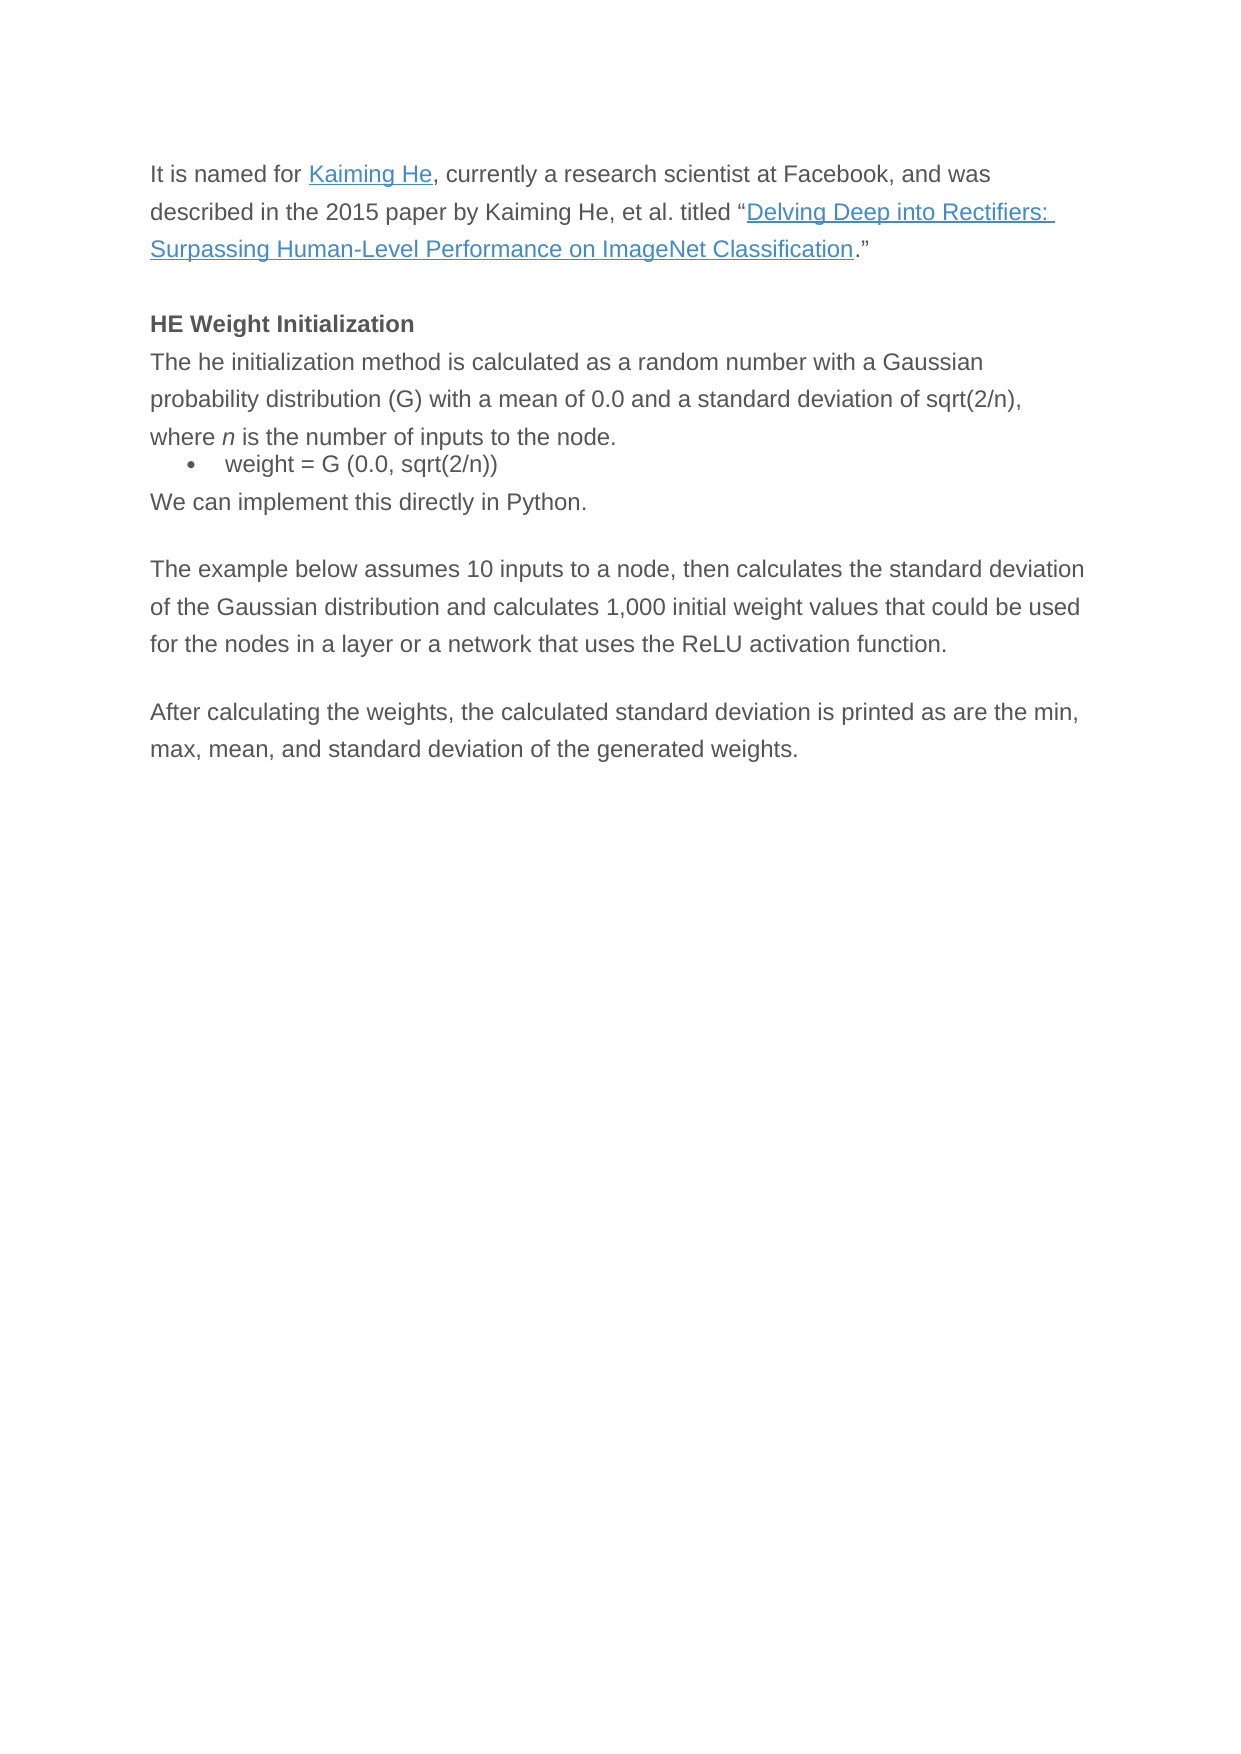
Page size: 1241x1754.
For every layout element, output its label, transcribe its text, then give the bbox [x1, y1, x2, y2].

list weight = G (0.0, sqrt(2/n)) [187, 450, 1090, 478]
text We can implement this directly in Python. [150, 478, 1090, 515]
text It is named for Kaiming He, currently a research scientist at Facebook, and was described in the 2015 paper by Kaiming He, et al. titled “Delving Deep into Rectifiers: Surpassing Human-Level Performance on ImageNet Classification.” [150, 150, 1090, 262]
text The he initialization method is calculated as a random number with a Gaussian probability distribution (G) with a mean of 0.0 and a standard deviation of sqrt(2/n), where n is the number of inputs to the node. [150, 337, 1090, 450]
text After calculating the weights, the calculated standard deviation is printed as are the min, max, mean, and standard deviation of the generated weights. [150, 688, 1090, 763]
text HE Weight Initialization [150, 300, 1090, 337]
text The example below assumes 10 inputs to a node, then calculates the standard deviation of the Gaussian distribution and calculates 1,000 initial weight values that could be used for the nodes in a layer or a network that uses the ReLU activation function. [150, 545, 1090, 658]
